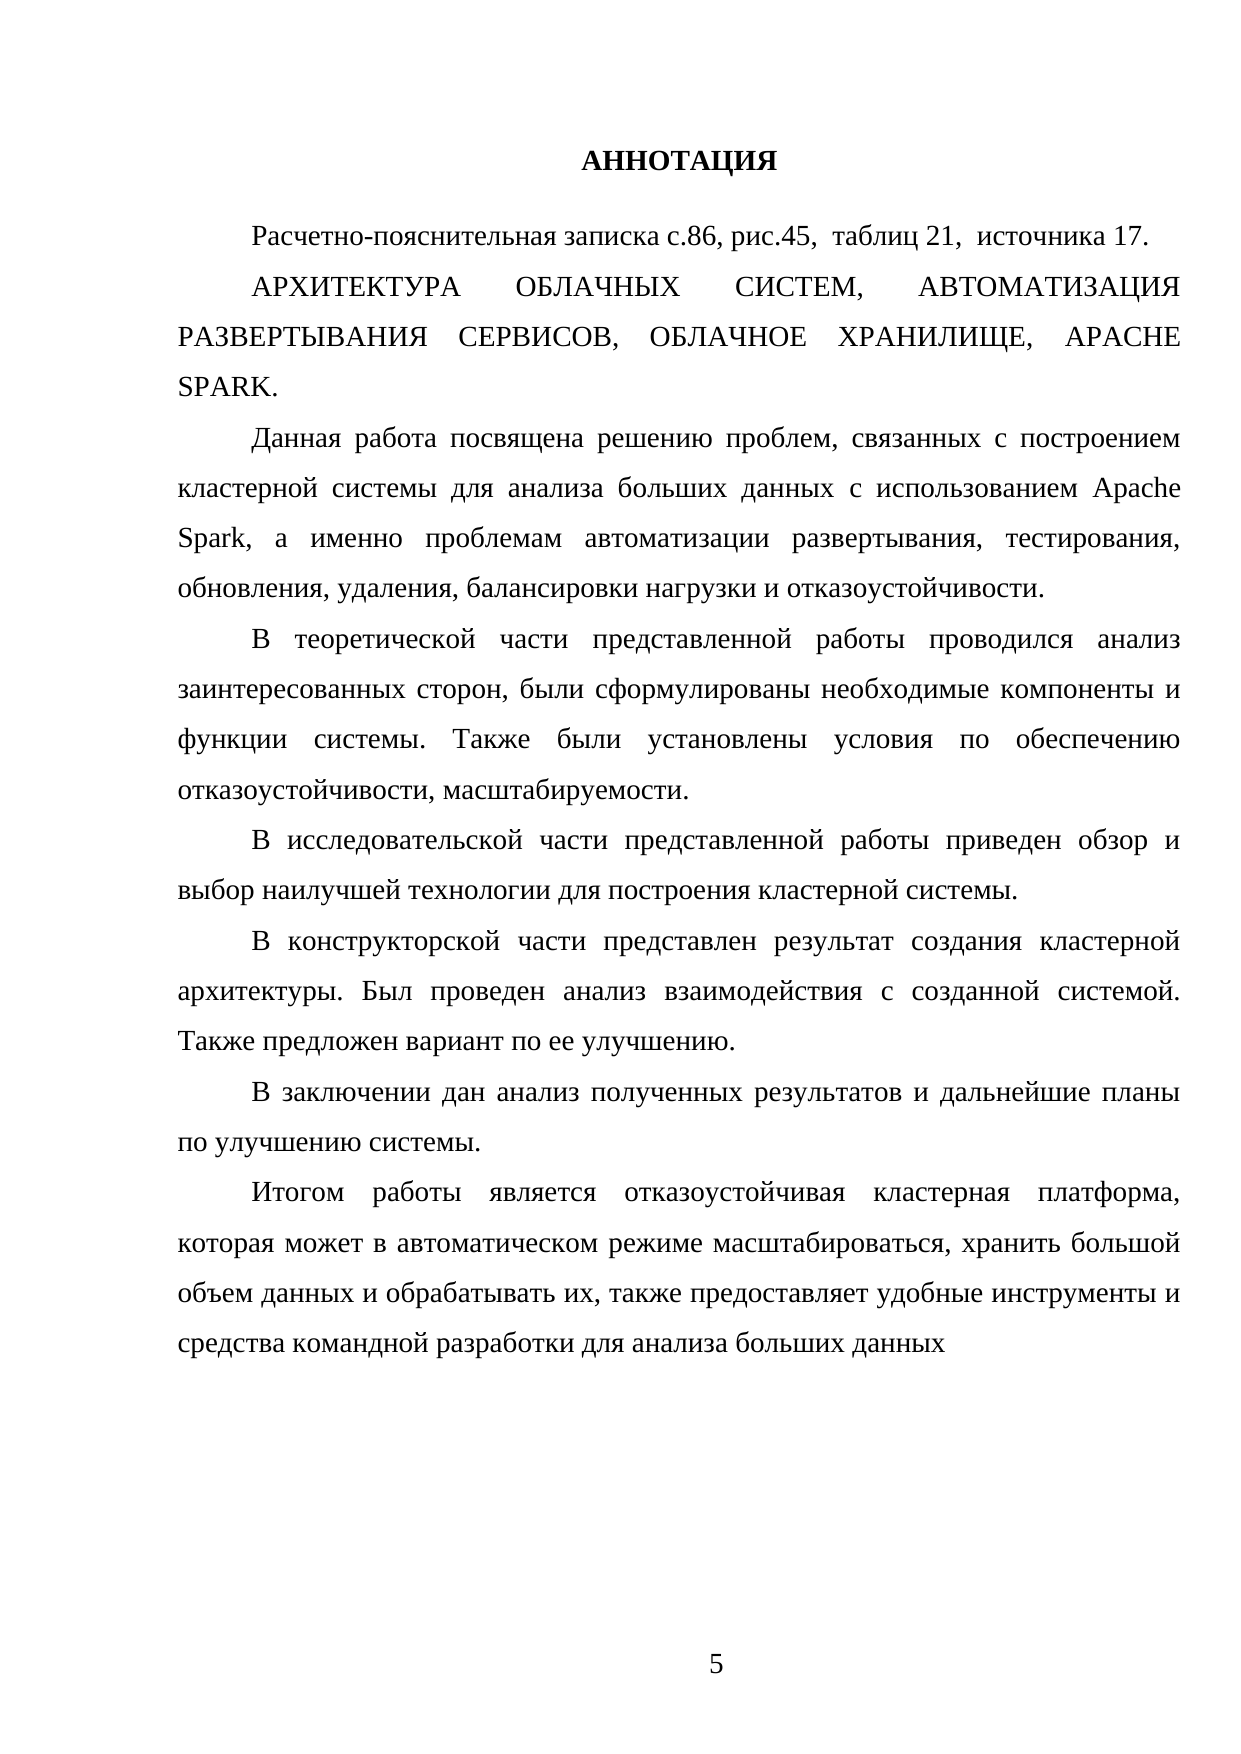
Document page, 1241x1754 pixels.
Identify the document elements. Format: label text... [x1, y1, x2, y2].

text Расчетно-пояснительная записка с.86, рис.45, таблиц 21, источника 17. [177, 218, 1181, 252]
text В теоретической части представленной работы проводился анализ заинтересованных сторон, были сформулированы необходимые компоненты и функции системы. Также были установлены условия по обеспечению отказоустойчивости, масштабируемости. [177, 621, 1181, 805]
text Итогом работы является отказоустойчивая кластерная платформа, которая может в автоматическом режиме масштабироваться, хранить большой объем данных и обрабатывать их, также предоставляет удобные инструменты и средства командной разработки для анализа больших данных [177, 1174, 1181, 1359]
text В исследовательской части представленной работы приведен обзор и выбор наилучшей технологии для построения кластерной системы. [177, 822, 1181, 906]
text В заключении дан анализ полученных результатов и дальнейшие планы по улучшению системы. [177, 1074, 1181, 1158]
text АРХИТЕКТУРА ОБЛАЧНЫХ СИСТЕМ, АВТОМАТИЗАЦИЯ РАЗВЕРТЫВАНИЯ СЕРВИСОВ, ОБЛАЧНОЕ ХРАНИЛИЩЕ, APACHE SPARK. [177, 269, 1181, 403]
text В конструкторской части представлен результат создания кластерной архитектуры. Был проведен анализ взаимодействия с созданной системой. Также предложен вариант по ее улучшению. [177, 923, 1181, 1057]
text АННОТАЦИЯ [177, 143, 1181, 177]
text Данная работа посвящена решению проблем, связанных с построением кластерной системы для анализа больших данных c использованием Apache Spark, а именно проблемам автоматизации развертывания, тестирования, обновления, удаления, балансировки нагрузки и отказоустойчивости. [177, 420, 1181, 604]
